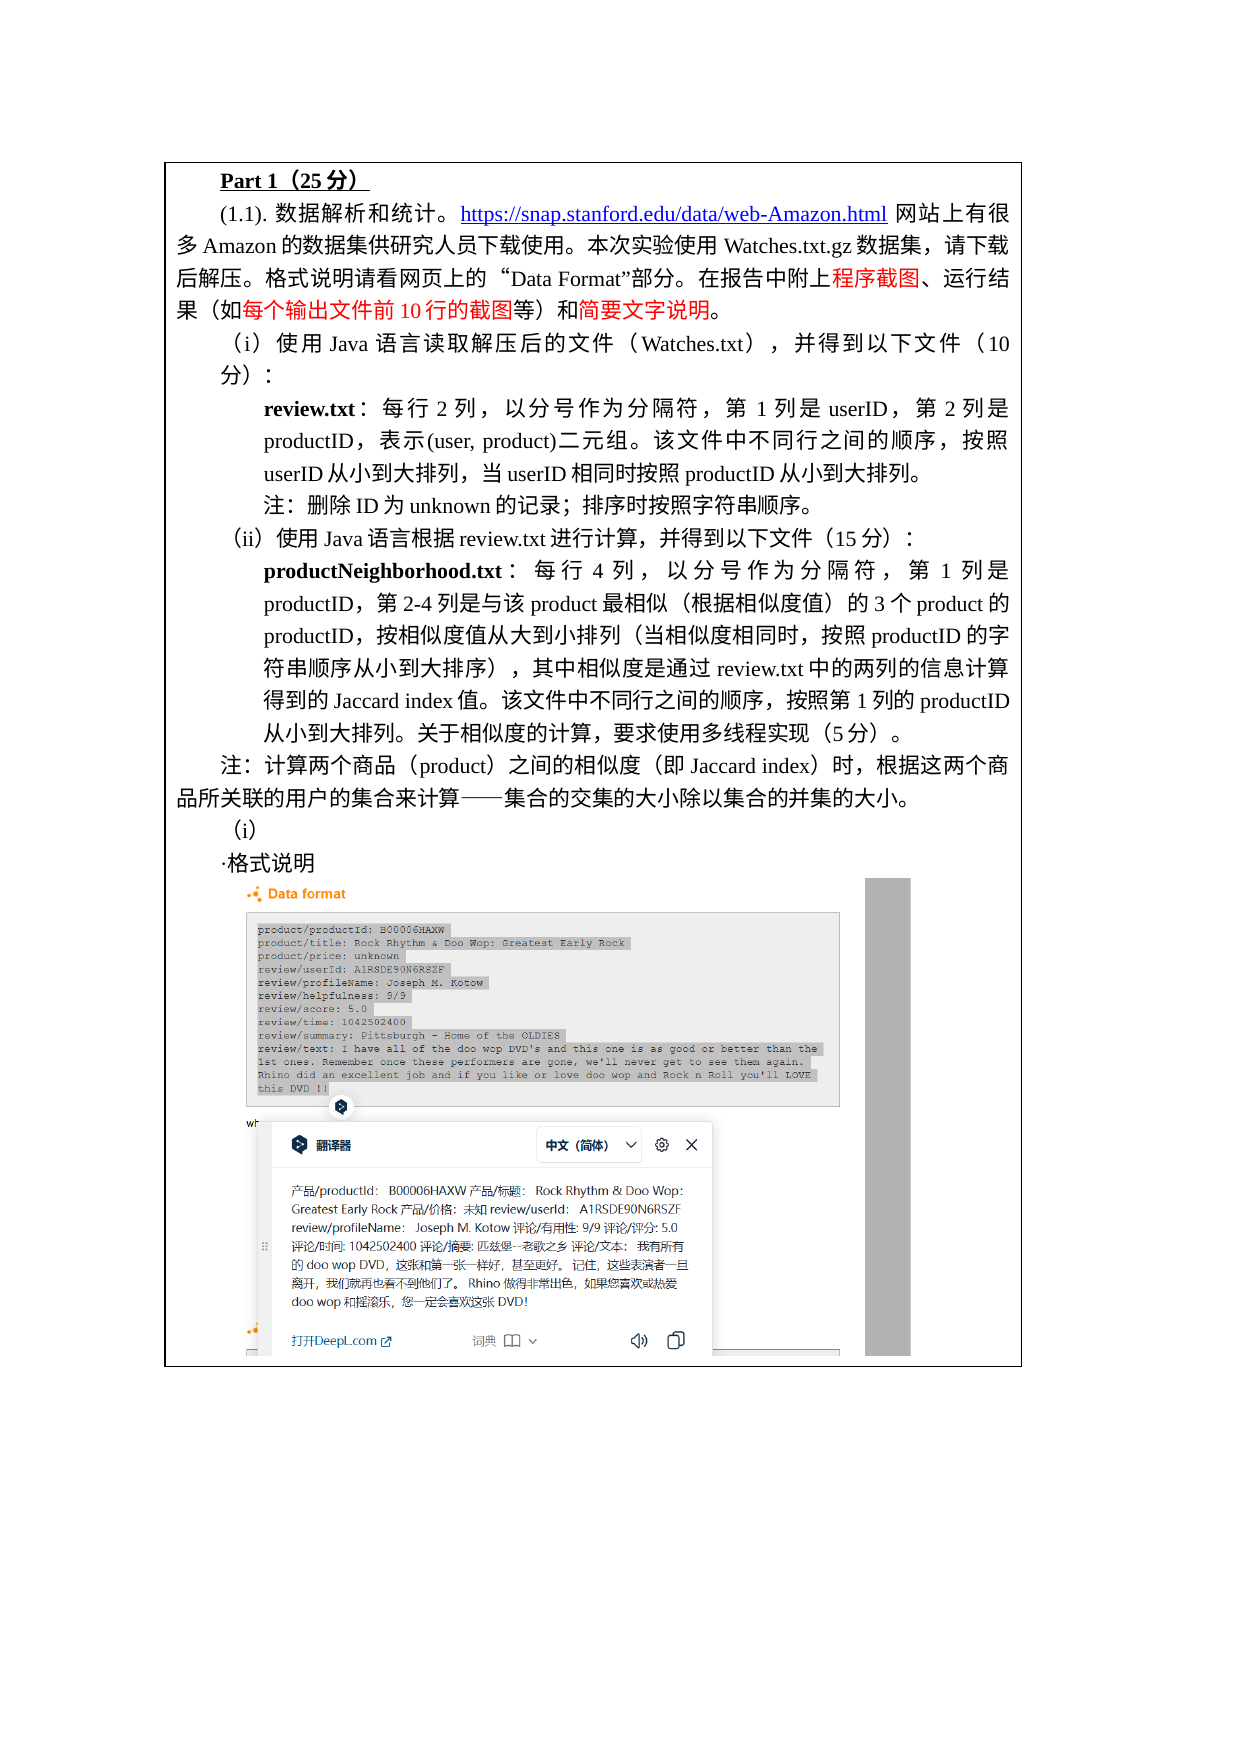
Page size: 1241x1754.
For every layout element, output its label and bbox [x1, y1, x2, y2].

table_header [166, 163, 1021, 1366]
picture [219, 878, 911, 1356]
